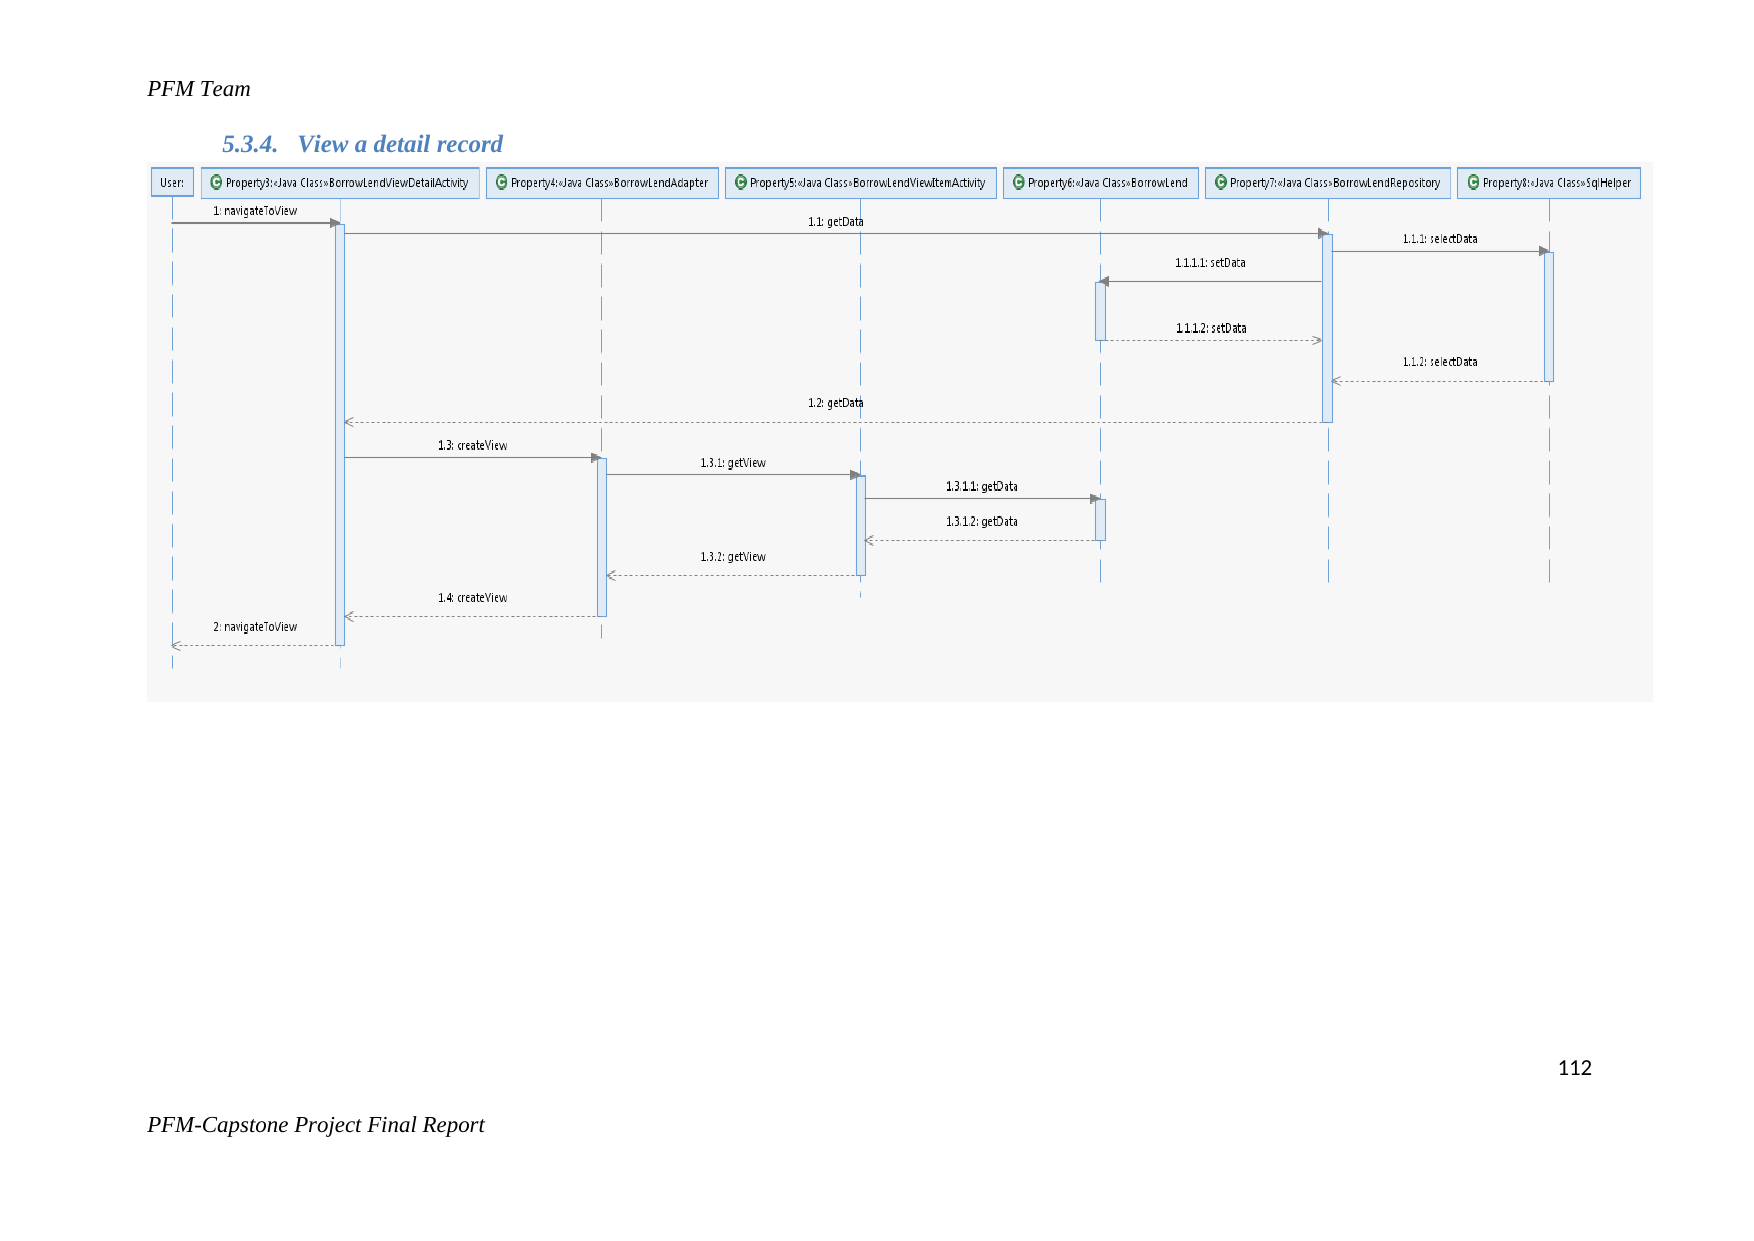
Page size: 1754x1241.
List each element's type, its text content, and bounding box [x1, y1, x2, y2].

subtitle View a detail record [222, 129, 1607, 158]
picture [147, 162, 1654, 702]
